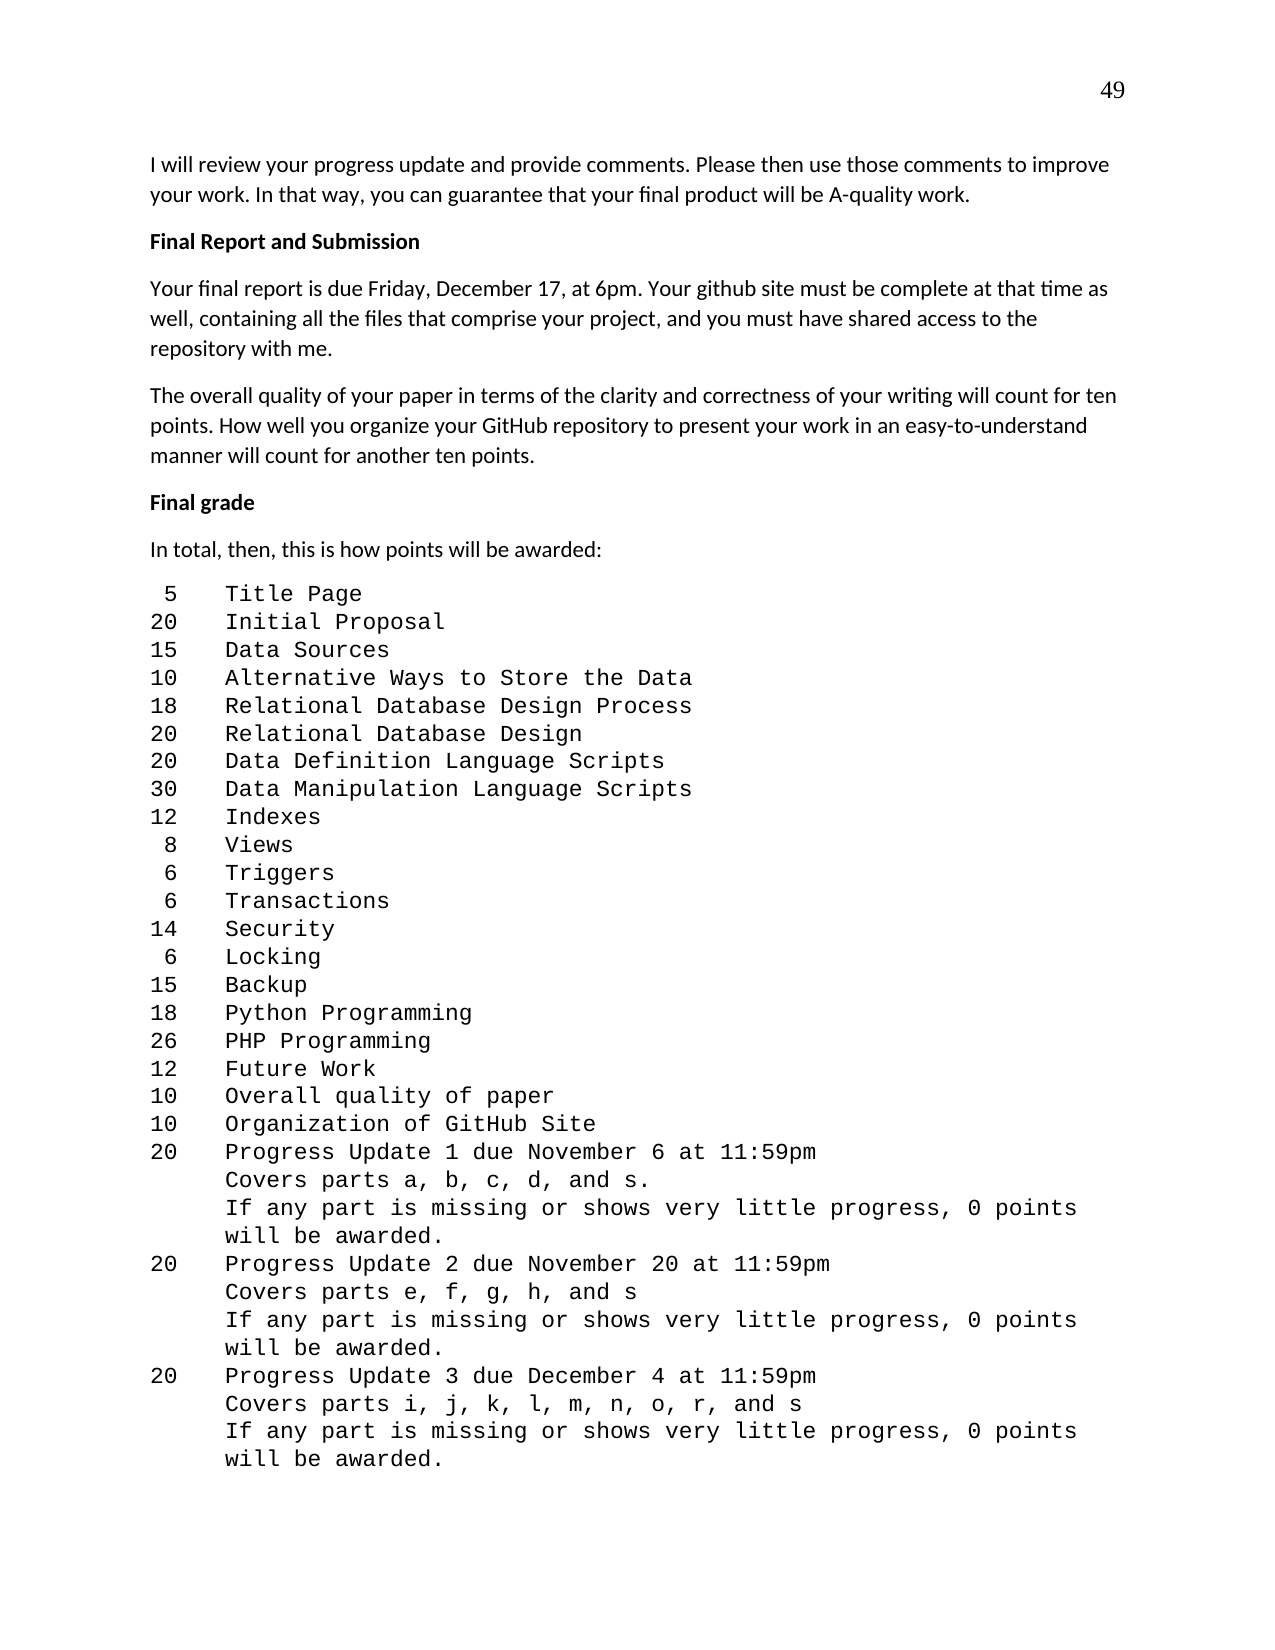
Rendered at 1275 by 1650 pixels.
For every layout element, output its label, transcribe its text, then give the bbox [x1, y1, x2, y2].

text If any part is missing or shows very little progress, 0 points [150, 1196, 1125, 1222]
text 20 Progress Update 2 due November 20 at 11:59pm [150, 1252, 1125, 1278]
text Final Report and Submission [150, 227, 1125, 255]
text 5 Title Page [150, 582, 1125, 608]
text If any part is missing or shows very little progress, 0 points [150, 1420, 1125, 1446]
text will be awarded. [150, 1224, 1125, 1250]
text 6 Transactions [150, 889, 1125, 915]
text will be awarded. [150, 1448, 1125, 1474]
text 6 Locking [150, 945, 1125, 971]
text 20 Progress Update 3 due December 4 at 11:59pm [150, 1364, 1125, 1390]
text The overall quality of your paper in terms of the clarity and correctness of your writing will count for ten points. How well you organize your GitHub repository to present your work in an easy-to-understand manner will count for another ten points. [150, 381, 1125, 470]
text I will review your progress update and provide comments. Please then use those comments to improve your work. In that way, you can guarantee that your final product will be A-quality work. [150, 150, 1125, 208]
text 10 Alternative Ways to Store the Data [150, 666, 1125, 692]
text Final grade [150, 488, 1125, 517]
text 20 Relational Database Design [150, 722, 1125, 748]
text 12 Future Work [150, 1057, 1125, 1083]
text 20 Progress Update 1 due November 6 at 11:59pm [150, 1141, 1125, 1167]
text Your final report is due Friday, December 17, at 6pm. Your github site must be complete at that time as well, containing all the files that comprise your project, and you must have shared access to the repository with me. [150, 274, 1125, 362]
text 12 Indexes [150, 806, 1125, 832]
text In total, then, this is how points will be awarded: [150, 535, 1125, 563]
text 18 Relational Database Design Process [150, 694, 1125, 720]
text 10 Overall quality of paper [150, 1085, 1125, 1111]
text Covers parts e, f, g, h, and s [150, 1280, 1125, 1306]
text 8 Views [150, 833, 1125, 859]
text Covers parts a, b, c, d, and s. [150, 1168, 1125, 1194]
text 14 Security [150, 917, 1125, 943]
text 10 Organization of GitHub Site [150, 1113, 1125, 1139]
text will be awarded. [150, 1336, 1125, 1362]
text 18 Python Programming [150, 1001, 1125, 1027]
text 15 Data Sources [150, 638, 1125, 664]
text 6 Triggers [150, 861, 1125, 887]
text If any part is missing or shows very little progress, 0 points [150, 1308, 1125, 1334]
text 26 PHP Programming [150, 1029, 1125, 1055]
text 15 Backup [150, 973, 1125, 999]
text 20 Initial Proposal [150, 610, 1125, 636]
text Covers parts i, j, k, l, m, n, o, r, and s [150, 1392, 1125, 1418]
text 30 Data Manipulation Language Scripts [150, 778, 1125, 804]
text 20 Data Definition Language Scripts [150, 750, 1125, 776]
